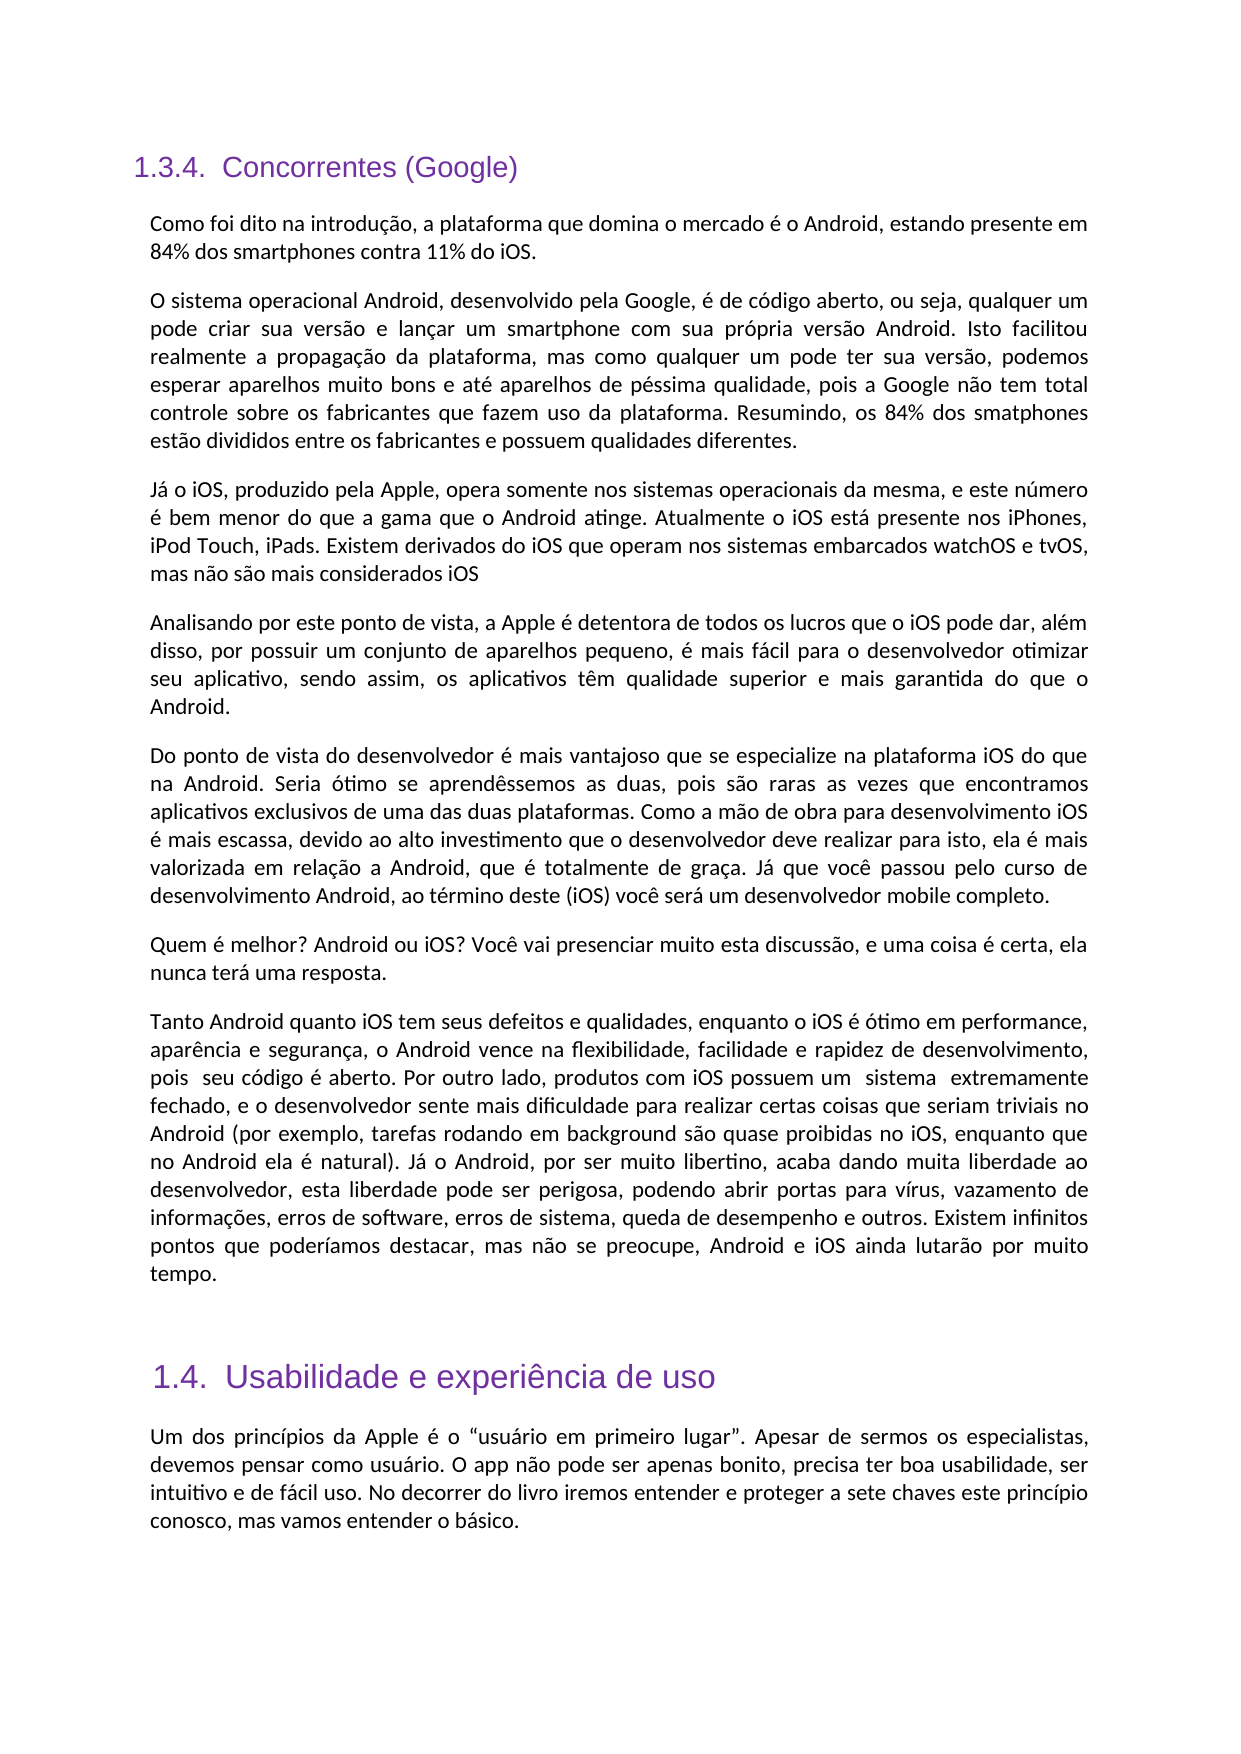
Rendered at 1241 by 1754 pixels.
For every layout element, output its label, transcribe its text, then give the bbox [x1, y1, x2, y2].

text Tanto Android quanto iOS tem seus defeitos e qualidades, enquanto o iOS é ótimo em performance, aparência e segurança, o Android vence na flexibilidade, facilidade e rapidez de desenvolvimento seu código aberto. Por outro lado, produtos com iOS possuem sistema extremamente fechado, e o desenvolvedor sente mais dificuldade para realizar certas coisas que seriam triviais no Android (por exemplo, tarefas rodando em background são quase proibidas no iOS, enquanto que o Android é natural). Já o Android, por ser muito libertino, acaba dando muita liberdade ao desenvolvedor, esta liberdade pode ser perigosa, podendo abrir portas para vírus, vazamento de informações, erros de software, erros de sistema, queda de desempenho e .Existem infinitos pontos que poderíamos destacar, mas não se preocupe, Android e iOS ainda lutarão por muito tempo. [150, 1007, 1090, 1287]
text Comodito na introdução, a plataforma que domina o mercado é o Android, estando presente em 84% dos smartphones contra 11% do iOS. [150, 209, 1090, 265]
text Já o iOS, produzido pela Apple, opera somente nos sistemas operacionais da mesma, e este número é bem menor do que a gama que o Android atinge. Atualmente o iOS está presente nos iPhones, iPod Touch, iPads. Existem derivados do iOS que operam nos sistemas embarcados watchOS e tvOS, mas não são mais considerados iOS [150, 475, 1090, 587]
text Um dos princípios da Apple é o “usuário em primeiro lugar”. Apesar de sermos os especialistas, devemos pensar como usuário. O app não pode ser apenas bonito, precisa ter boa usabilidade, ser intuitivo e de fácil uso. No decorrer do livro iremos entender e proteger a sete chaves este princípio conosco, mas vamos entender o básico. [150, 1422, 1090, 1534]
text O sistema operacional Android, desenvolvido pela Google, é de código aberto, ou seja, qualquer um pode criar sua versão e lançar um smartphone com sua própria versão Android. Isto facilitou realmente a propagação da plataforma, mas como qualquer um pode ter sua versão, podemos esperar aparelhos muito bons e até aparelhos de péssima qualidade, pois a Google não tem total controle sobre os fabricantes que fazem uso da plataforma. Resumindo, os 84% dos smatphones estão divididos entre os fabricantes e possuem qualidades diferentes. [150, 286, 1090, 454]
text Analisando por este ponto de vista, a Apple é detentora de todos os lucros que o iOS pode dar, além disso, por possuir um conjunto de aparelhos pequeno, é mais fácil para o desenvolvedor otimizar seu aplicativo, sendo assim, qualidade superior e mais garantida do que o Android. [150, 608, 1090, 720]
text Do ponto de vista do desenvolvedor é mais vantajoso que se especialize na plataforma iOS do que Android. Seria ótimo se aprendêssemos as duas, pois são raras as vezes que encontramos aplicativos exclusivos de uma das duas plataformas. Como a mão de obra para desenvolvimento iOS é mais escassa, devido ao alto investimento que o desenvolvedor deve realizar para isto, ela é mais valorizada em relação a Android, que é totalmente de graça. Já que você passou pelo curso de desenvolvimento Android, ao término deste (iOS) você será um desenvolvedor mobile completo. [150, 741, 1090, 909]
subtitle Usabilidade e experiência de uso [192, 1357, 1090, 1395]
subtitle Concorrentes (Google) [206, 150, 1090, 183]
text Quem é melhor? Android ou iOS? Você vai presenciar muito esta discussão, e uma coisa é certa, ela nunca terá uma resposta. [150, 930, 1090, 986]
